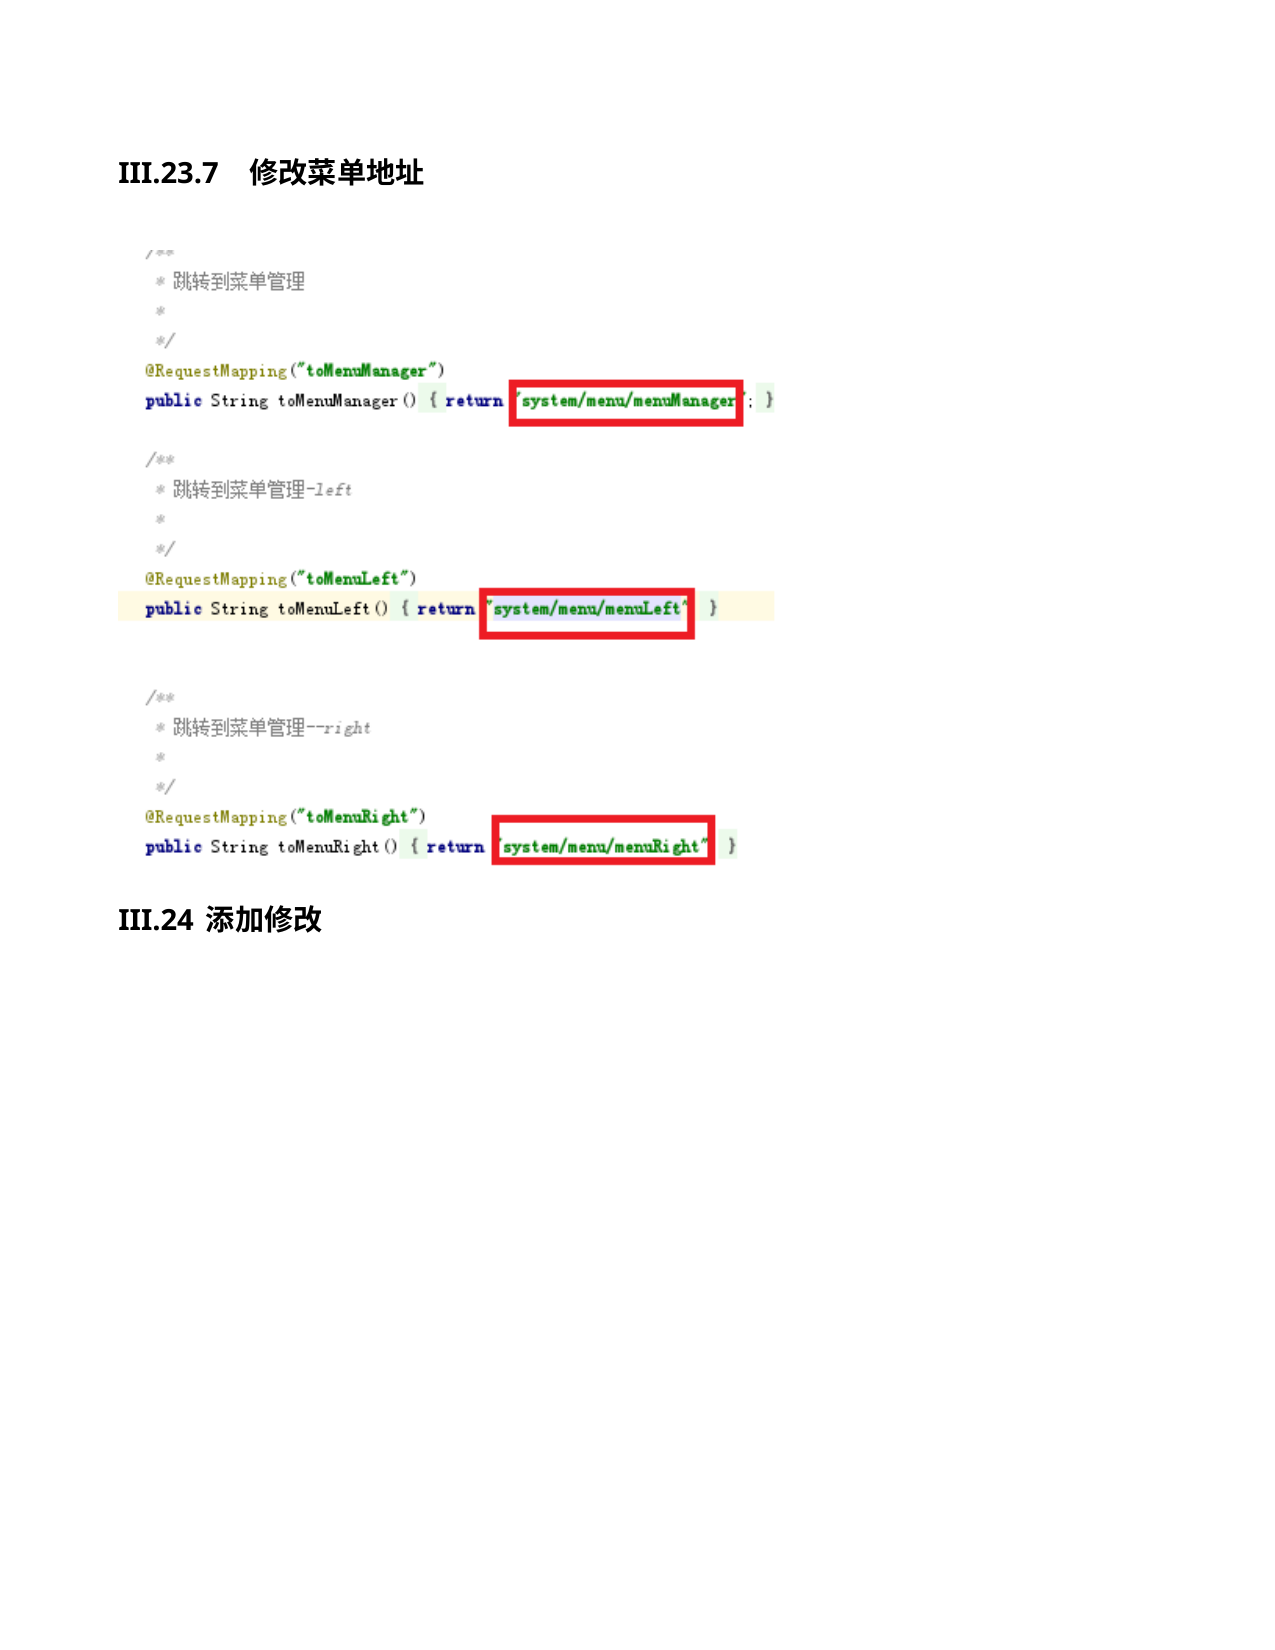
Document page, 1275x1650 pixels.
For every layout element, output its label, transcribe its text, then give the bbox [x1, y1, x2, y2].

subtitle 修改菜单地址 [118, 150, 1157, 192]
subtitle 添加修改 [118, 896, 1157, 939]
picture [118, 250, 775, 870]
